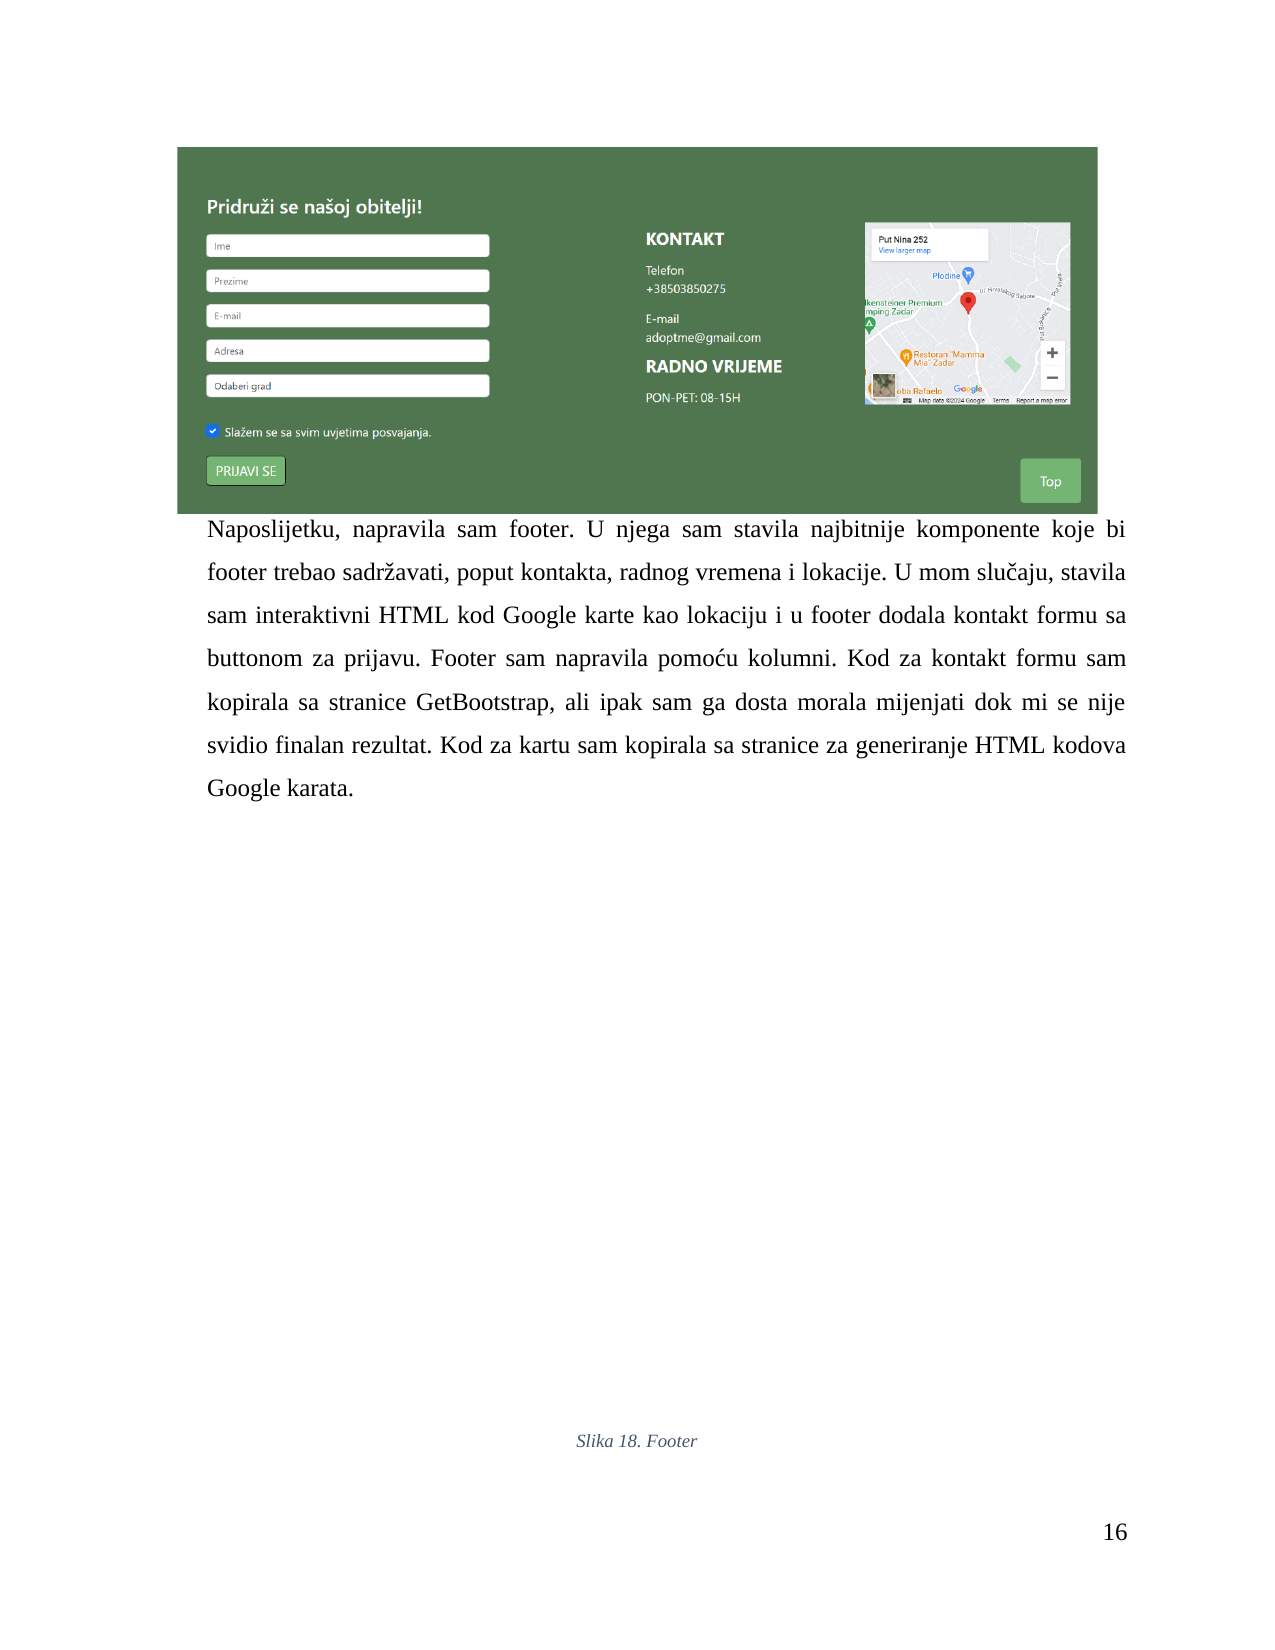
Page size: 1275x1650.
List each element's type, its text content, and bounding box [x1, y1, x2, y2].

picture [177, 147, 1098, 514]
